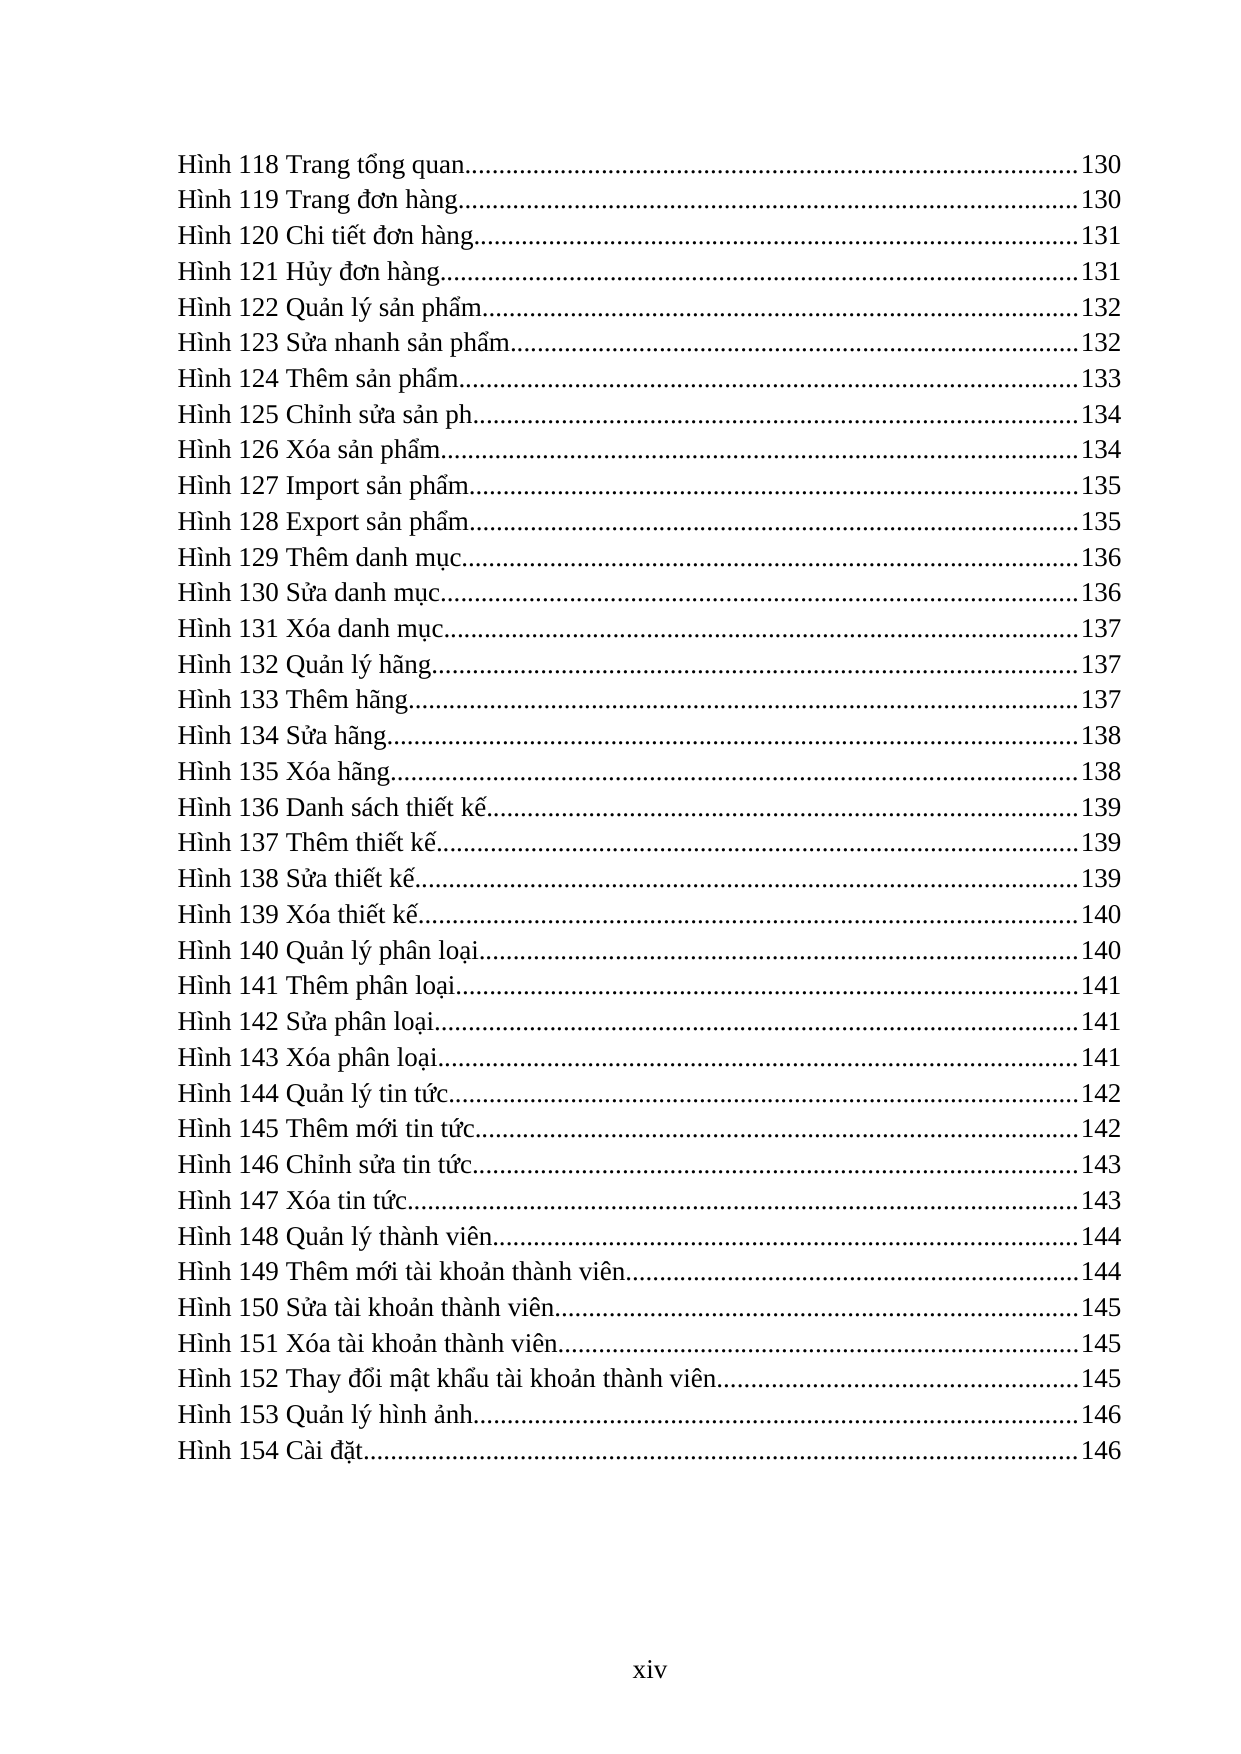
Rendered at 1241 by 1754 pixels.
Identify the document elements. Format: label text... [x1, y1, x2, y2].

text Hình 118 Trang tổng quan 130 [177, 148, 1122, 179]
text Hình 152 Thay đổi mật khẩu tài khoản thành viên 145 [177, 1362, 1122, 1394]
text Hình 121 Hủy đơn hàng 131 [177, 255, 1122, 286]
text Hình 119 Trang đơn hàng 130 [177, 183, 1122, 214]
text Hình 146 Chỉnh sửa tin tức 143 [177, 1148, 1122, 1179]
text Hình 145 Thêm mới tin tức 142 [177, 1112, 1122, 1143]
text Hình 123 Sửa nhanh sản phẩm 132 [177, 326, 1122, 357]
text Hình 128 Export sản phẩm 135 [177, 505, 1122, 536]
text Hình 138 Sửa thiết kế 139 [177, 862, 1122, 893]
text Hình 133 Thêm hãng 137 [177, 684, 1122, 715]
text Hình 126 Xóa sản phẩm 134 [177, 433, 1122, 465]
text Hình 143 Xóa phân loại 141 [177, 1041, 1122, 1072]
text Hình 137 Thêm thiết kế 139 [177, 827, 1122, 858]
text Hình 149 Thêm mới tài khoản thành viên 144 [177, 1255, 1122, 1286]
text Hình 139 Xóa thiết kế 140 [177, 898, 1122, 929]
text Hình 140 Quản lý phân loại 140 [177, 934, 1122, 965]
text Hình 141 Thêm phân loại 141 [177, 969, 1122, 1001]
text Hình 144 Quản lý tin tức 142 [177, 1077, 1122, 1108]
text Hình 122 Quản lý sản phẩm 132 [177, 291, 1122, 322]
text Hình 147 Xóa tin tức 143 [177, 1184, 1122, 1215]
text Hình 129 Thêm danh mục 136 [177, 541, 1122, 572]
text Hình 142 Sửa phân loại 141 [177, 1005, 1122, 1036]
text Hình 136 Danh sách thiết kế 139 [177, 791, 1122, 822]
text Hình 132 Quản lý hãng 137 [177, 648, 1122, 679]
text Hình 135 Xóa hãng 138 [177, 755, 1122, 786]
text Hình 134 Sửa hãng 138 [177, 719, 1122, 751]
text Hình 150 Sửa tài khoản thành viên 145 [177, 1291, 1122, 1322]
text Hình 153 Quản lý hình ảnh 146 [177, 1398, 1122, 1429]
text Hình 127 Import sản phẩm 135 [177, 469, 1122, 500]
text Hình 120 Chi tiết đơn hàng 131 [177, 219, 1122, 250]
text Hình 124 Thêm sản phẩm 133 [177, 362, 1122, 393]
text Hình 130 Sửa danh mục 136 [177, 576, 1122, 608]
text Hình 151 Xóa tài khoản thành viên 145 [177, 1327, 1122, 1358]
text Hình 148 Quản lý thành viên 144 [177, 1219, 1122, 1251]
text Hình 154 Cài đặt 146 [177, 1434, 1122, 1465]
text Hình 125 Chỉnh sửa sản ph 134 [177, 398, 1122, 429]
text Hình 131 Xóa danh mục 137 [177, 612, 1122, 643]
